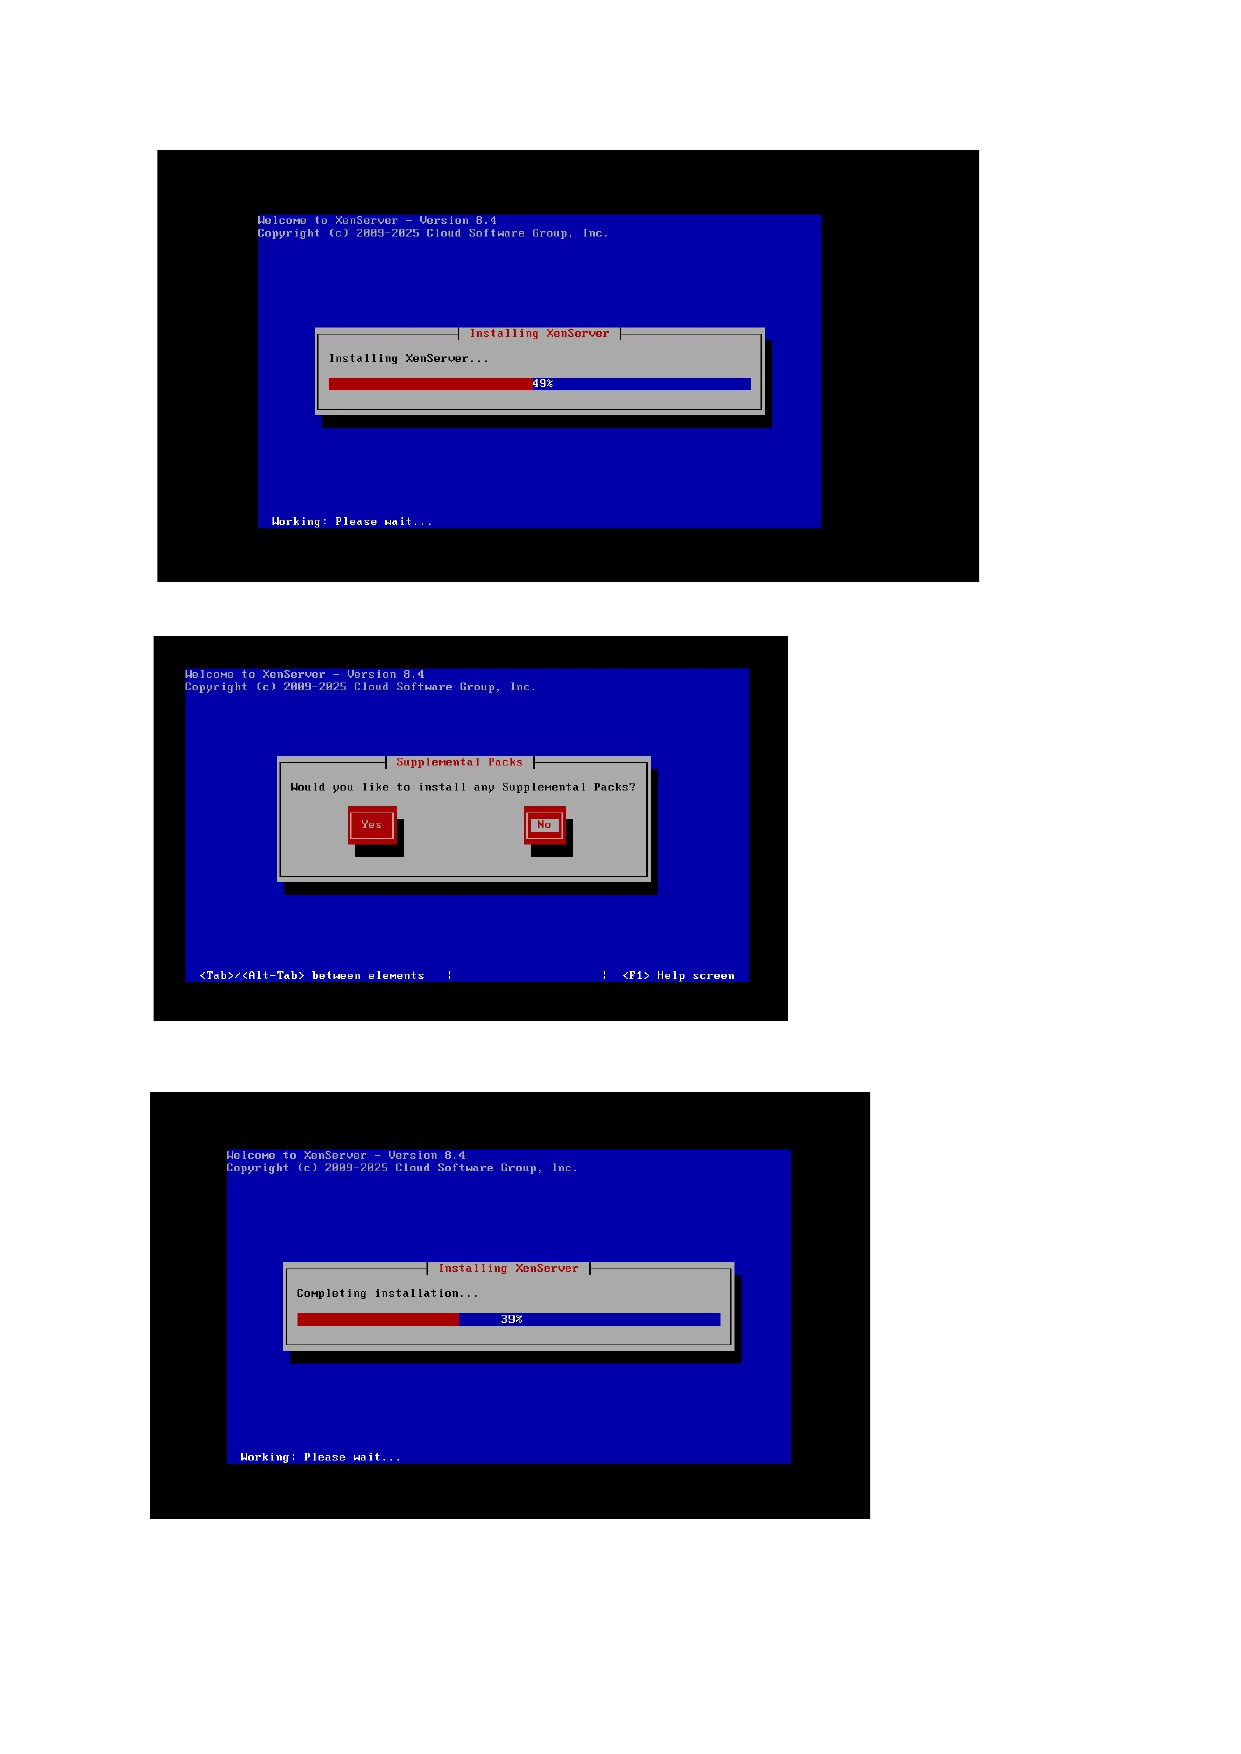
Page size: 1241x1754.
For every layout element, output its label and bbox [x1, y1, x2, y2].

picture [150, 1092, 871, 1519]
picture [153, 636, 788, 1021]
picture [157, 150, 980, 582]
